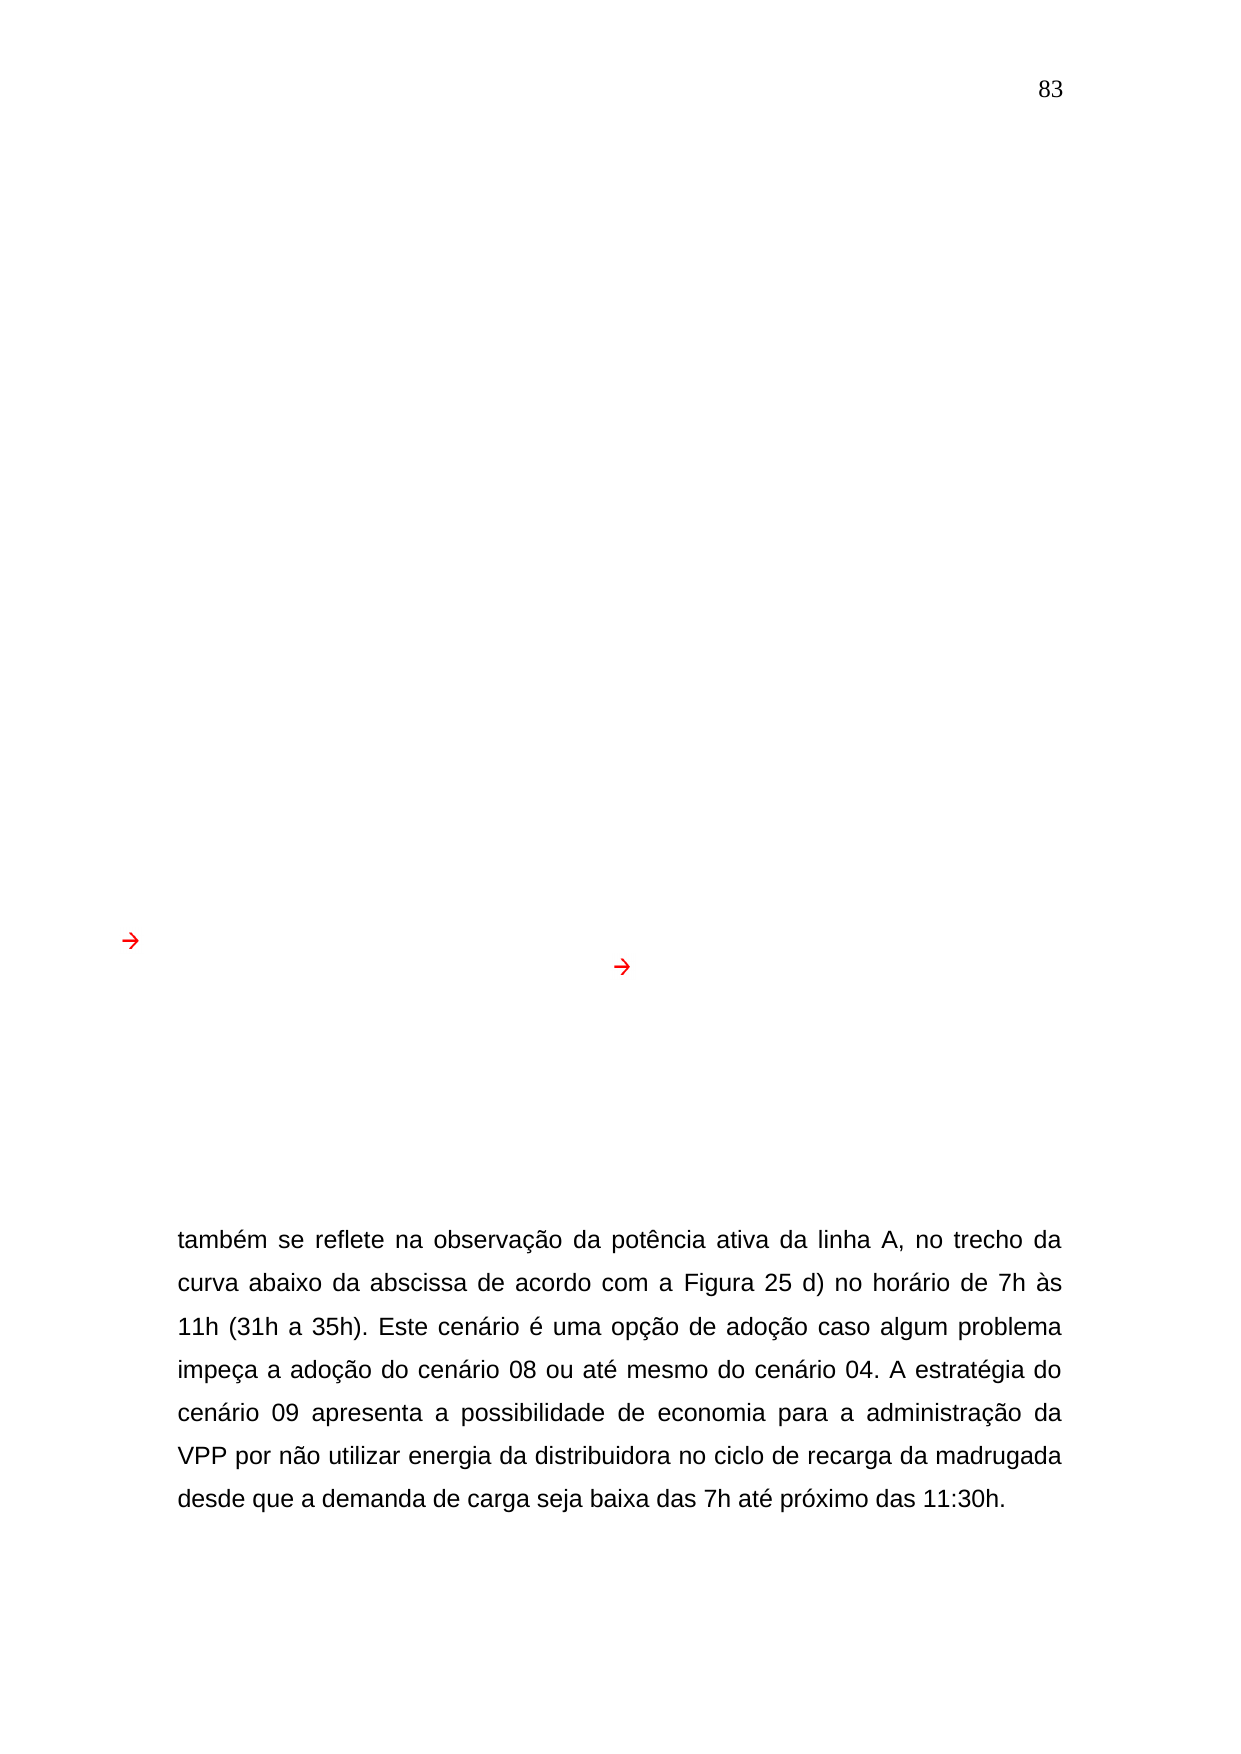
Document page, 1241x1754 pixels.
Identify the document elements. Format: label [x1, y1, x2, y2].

picture [118, 927, 145, 954]
text [177, 148, 1063, 1513]
picture [610, 953, 636, 980]
